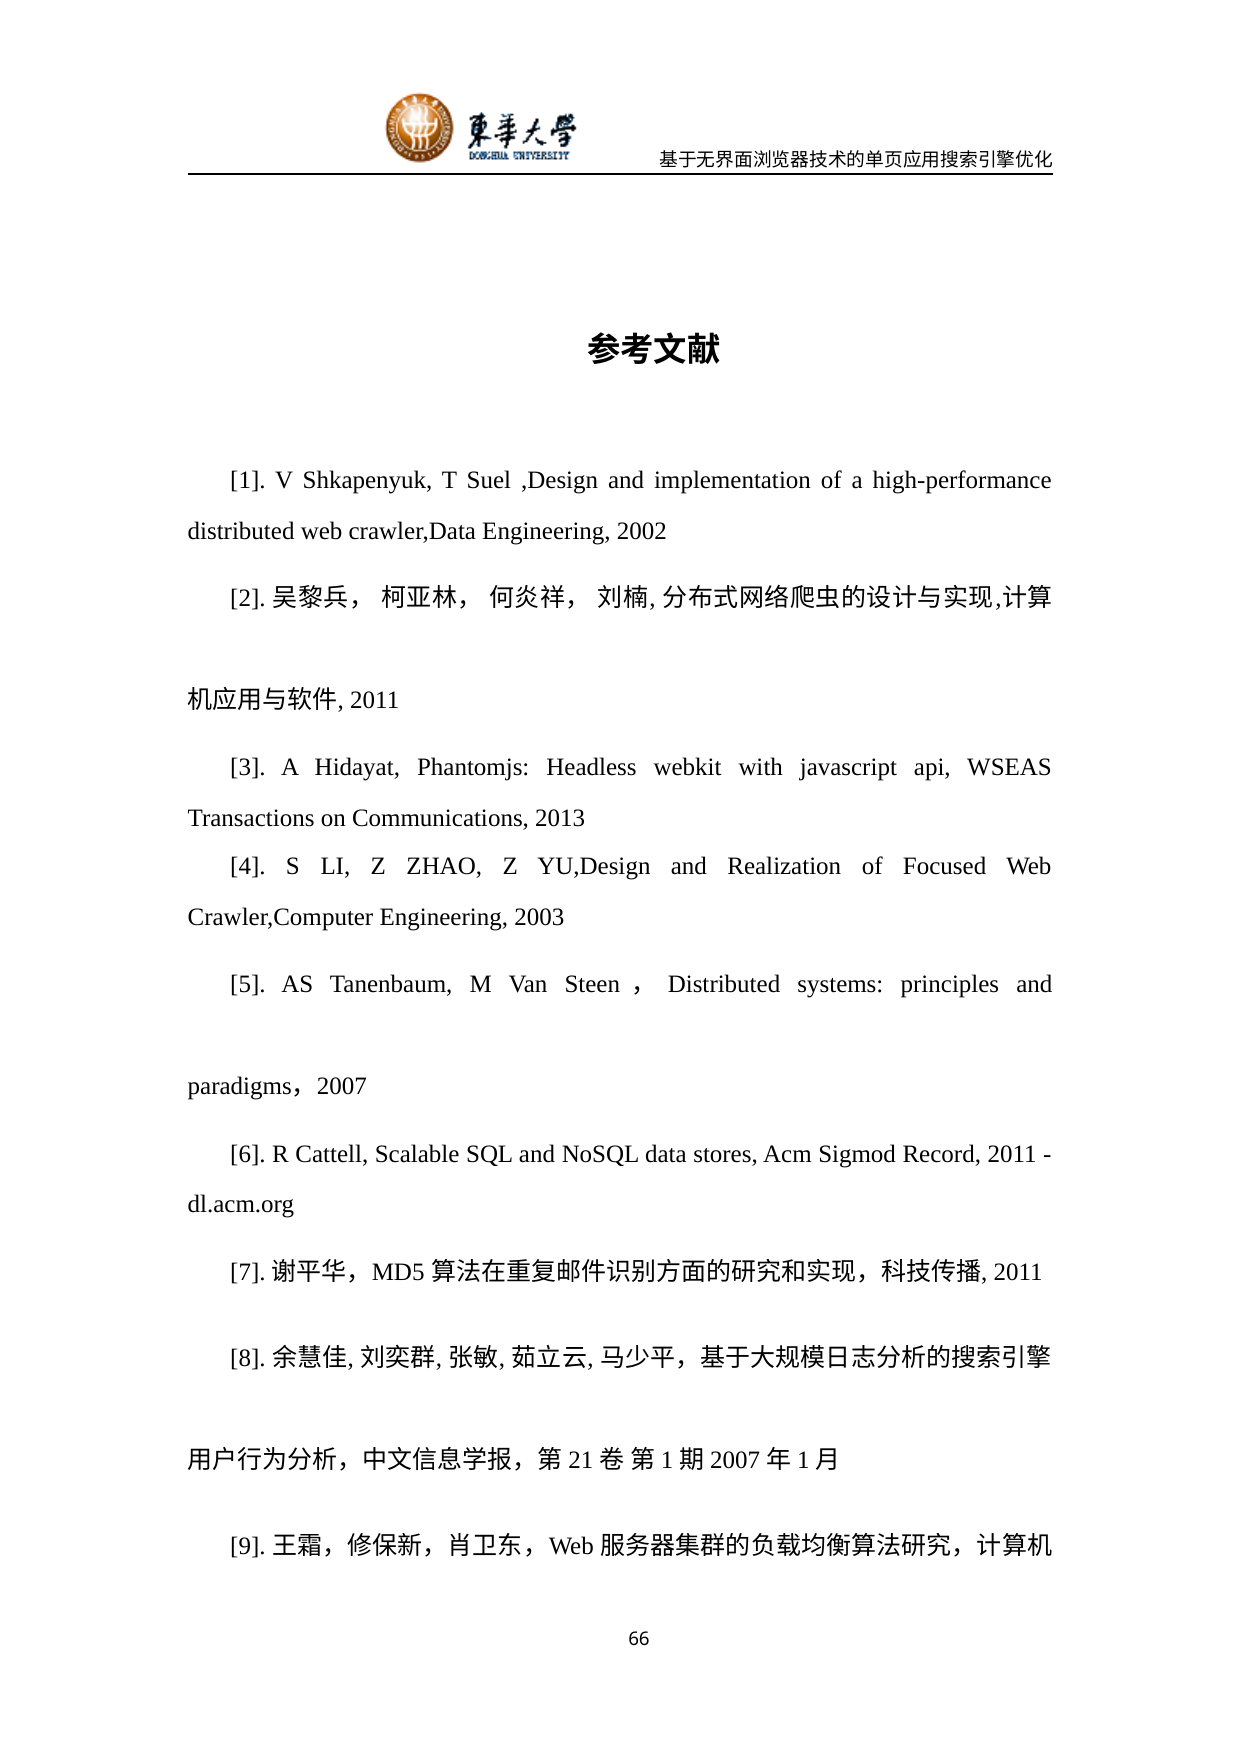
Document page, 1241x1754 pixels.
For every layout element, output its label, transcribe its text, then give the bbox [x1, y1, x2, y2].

text [6]. R Cattell, Scalable SQL and NoSQL data stores, Acm Sigmod Record, 2011 - dl.acm.org [187, 1136, 1053, 1221]
text [1]. V Shkapenyuk, T Suel ,Design and implementation of a high-performance distributed web crawler,Data Engineering, 2002 [187, 462, 1053, 547]
text [4]. S LI, Z ZHAO, Z YU,Design and Realization of Focused Web Crawler,Computer Engineering, 2003 [187, 849, 1053, 934]
text [3]. A Hidayat, Phantomjs: Headless webkit with javascript api, WSEAS Transactions on Communications, 2013 [187, 749, 1053, 834]
text 参考文献 [187, 313, 1053, 381]
text [7]. 谢平华，MD5 算法在重复邮件识别方面的研究和实现，科技传播, 2011 [187, 1235, 1053, 1303]
text [8]. 余慧佳, 刘奕群, 张敏, 茹立云, 马少平，基于大规模日志分析的搜索引擎用户行为分析，中文信息学报，第 21 卷 第 1 期 2007 年 1 月 [187, 1321, 1053, 1491]
text [9]. 王霜，修保新，肖卫东，Web 服务器集群的负载均衡算法研究，计算机工程与应用，2004 [187, 1509, 1053, 1577]
text [5]. AS Tanenbaum, M Van Steen，Distributed systems: principles and paradigms，2007 [187, 948, 1053, 1118]
text [2]. 吴黎兵， 柯亚林， 何炎祥， 刘楠, 分布式网络爬虫的设计与实现,计算机应用与软件, 2011 [187, 562, 1053, 731]
picture [382, 88, 581, 166]
